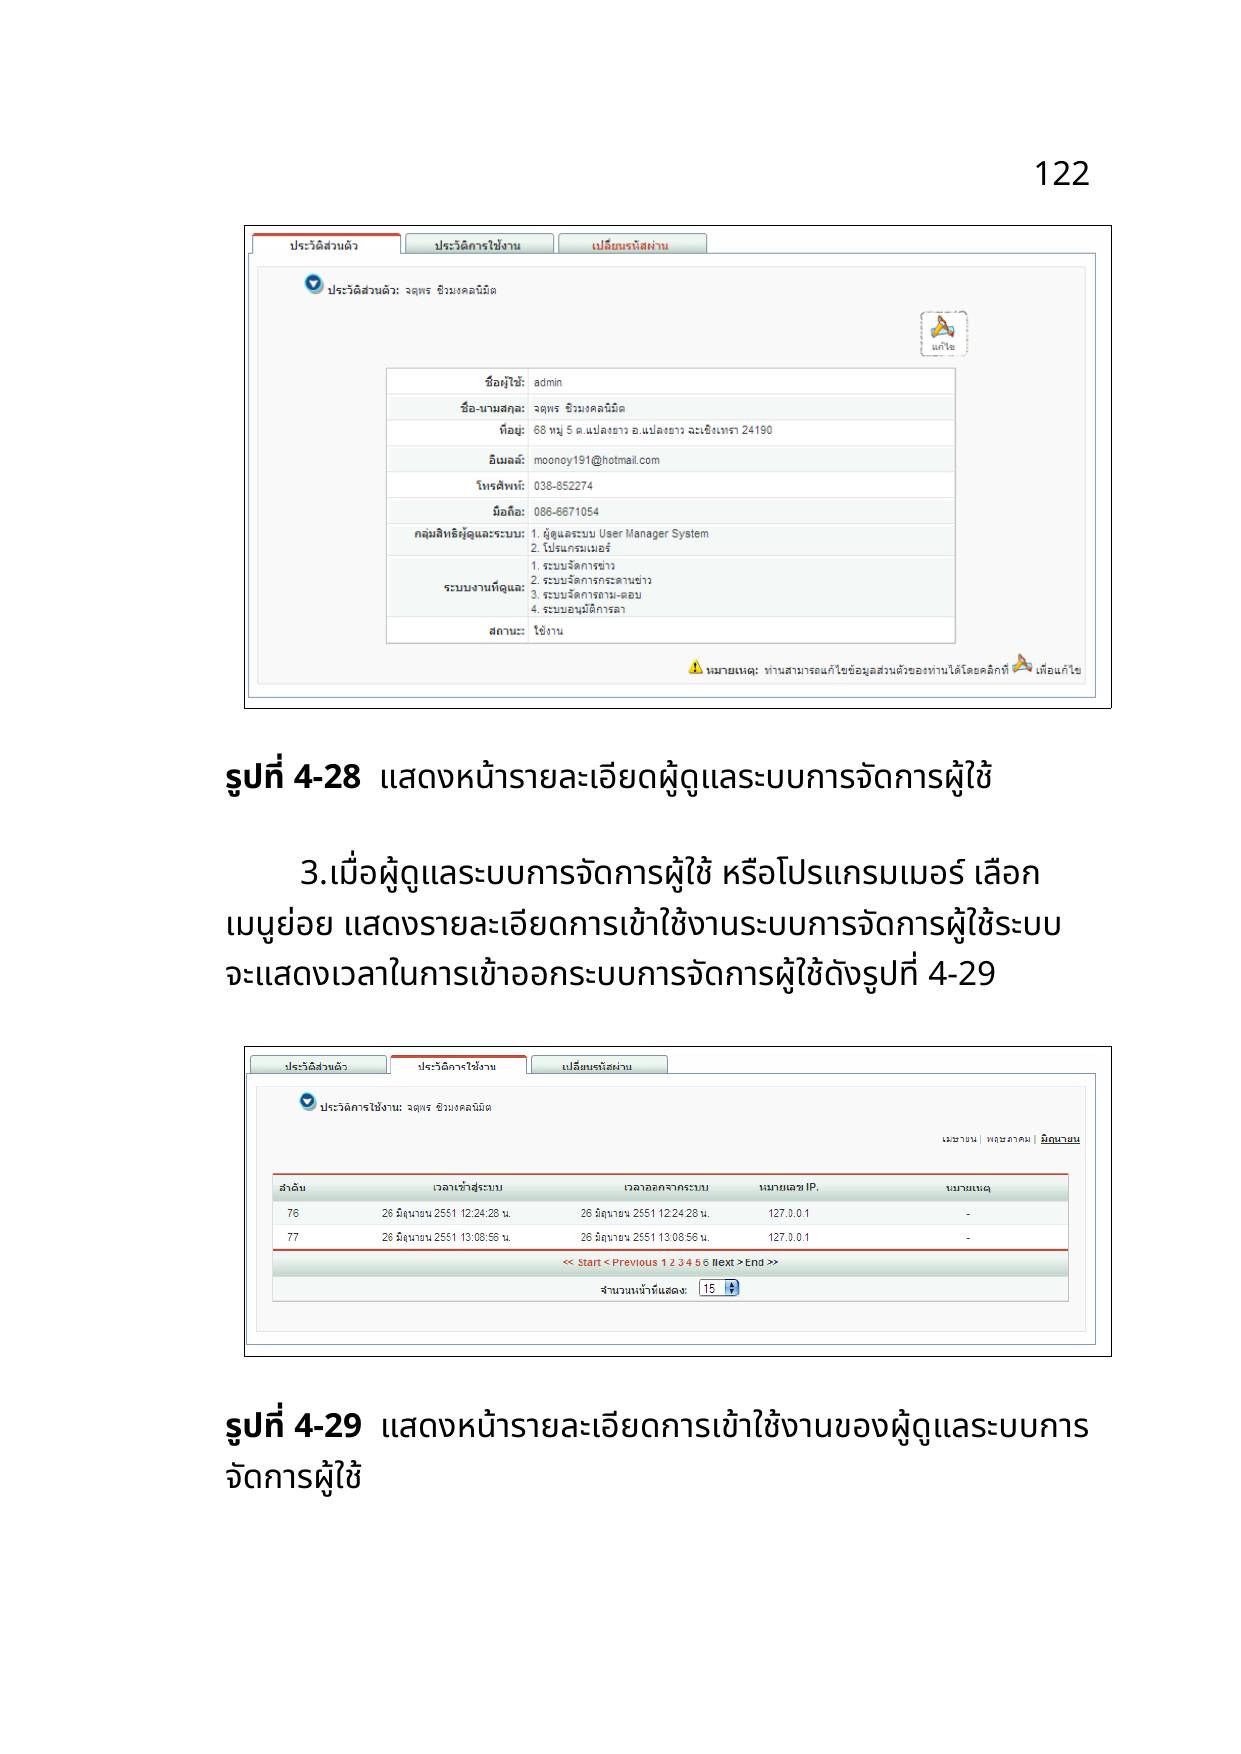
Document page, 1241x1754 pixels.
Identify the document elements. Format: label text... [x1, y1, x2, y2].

picture [245, 231, 1099, 700]
text รูปที่ 4-29 แสดงหน้ารายละเอียดการเข้าใช้งานของผู้ดูแลระบบการจัดการผู้ใช้ [225, 1402, 1090, 1503]
text รูปที่ 4-28 แสดงหน้ารายละเอียดผู้ดูแลระบบการจัดการผู้ใช้ [225, 753, 1090, 804]
text 3. เมื่อผู้ดูแลระบบการจัดการผู้ใช้ หรือโปรแกรมเมอร์ เลือกเมนูย่อย แสดงรายละเอียดการเข้าใช้งานระบบการจัดการผู้ใช้ระบบจะแสดงเวลาในการเข้าออกระบบการจัดการผู้ใช้ดังรูปที่ 4-29 [225, 849, 1090, 1001]
picture [245, 1052, 1099, 1346]
